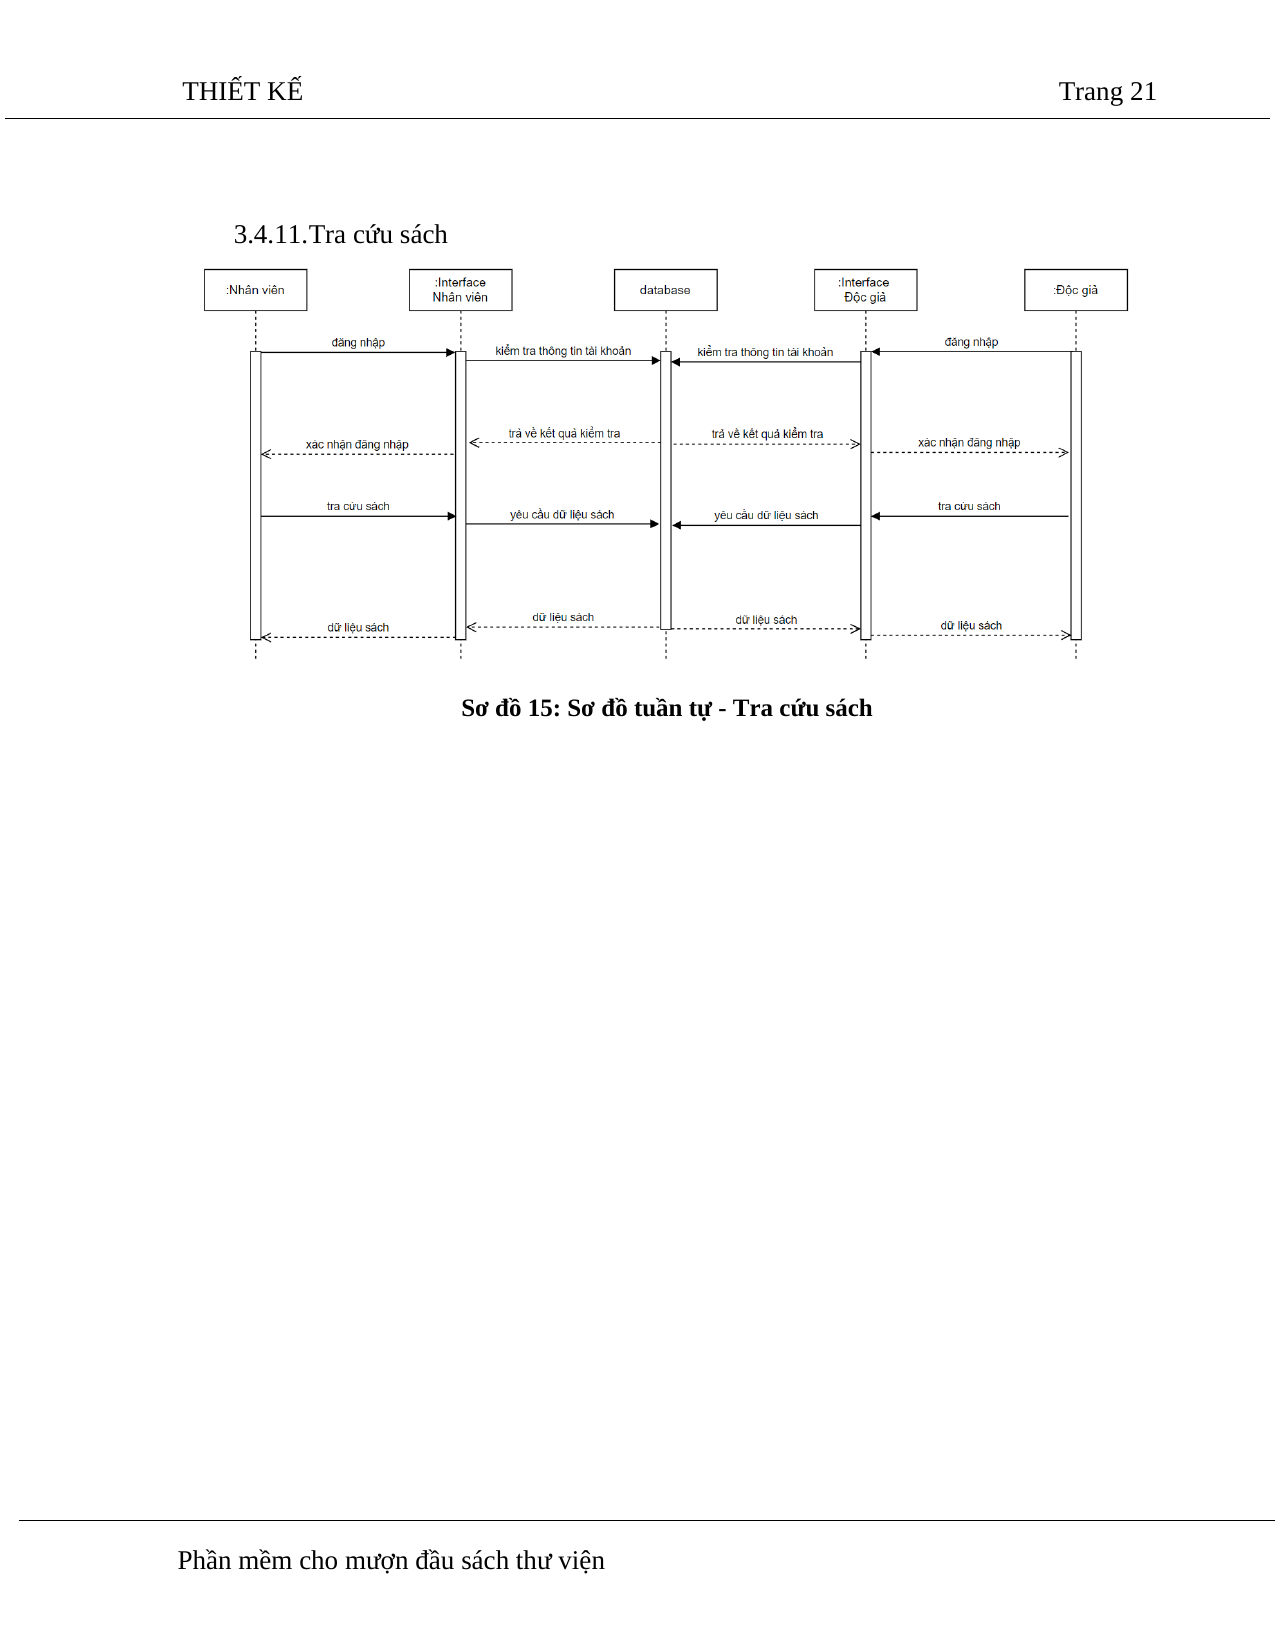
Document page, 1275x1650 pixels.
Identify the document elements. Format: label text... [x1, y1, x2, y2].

picture [177, 252, 1157, 675]
text Sơ đồ 15: Sơ đồ tuần tự - Tra cứu sách [177, 693, 1157, 722]
subtitle Tra cứu sách [233, 219, 1157, 250]
